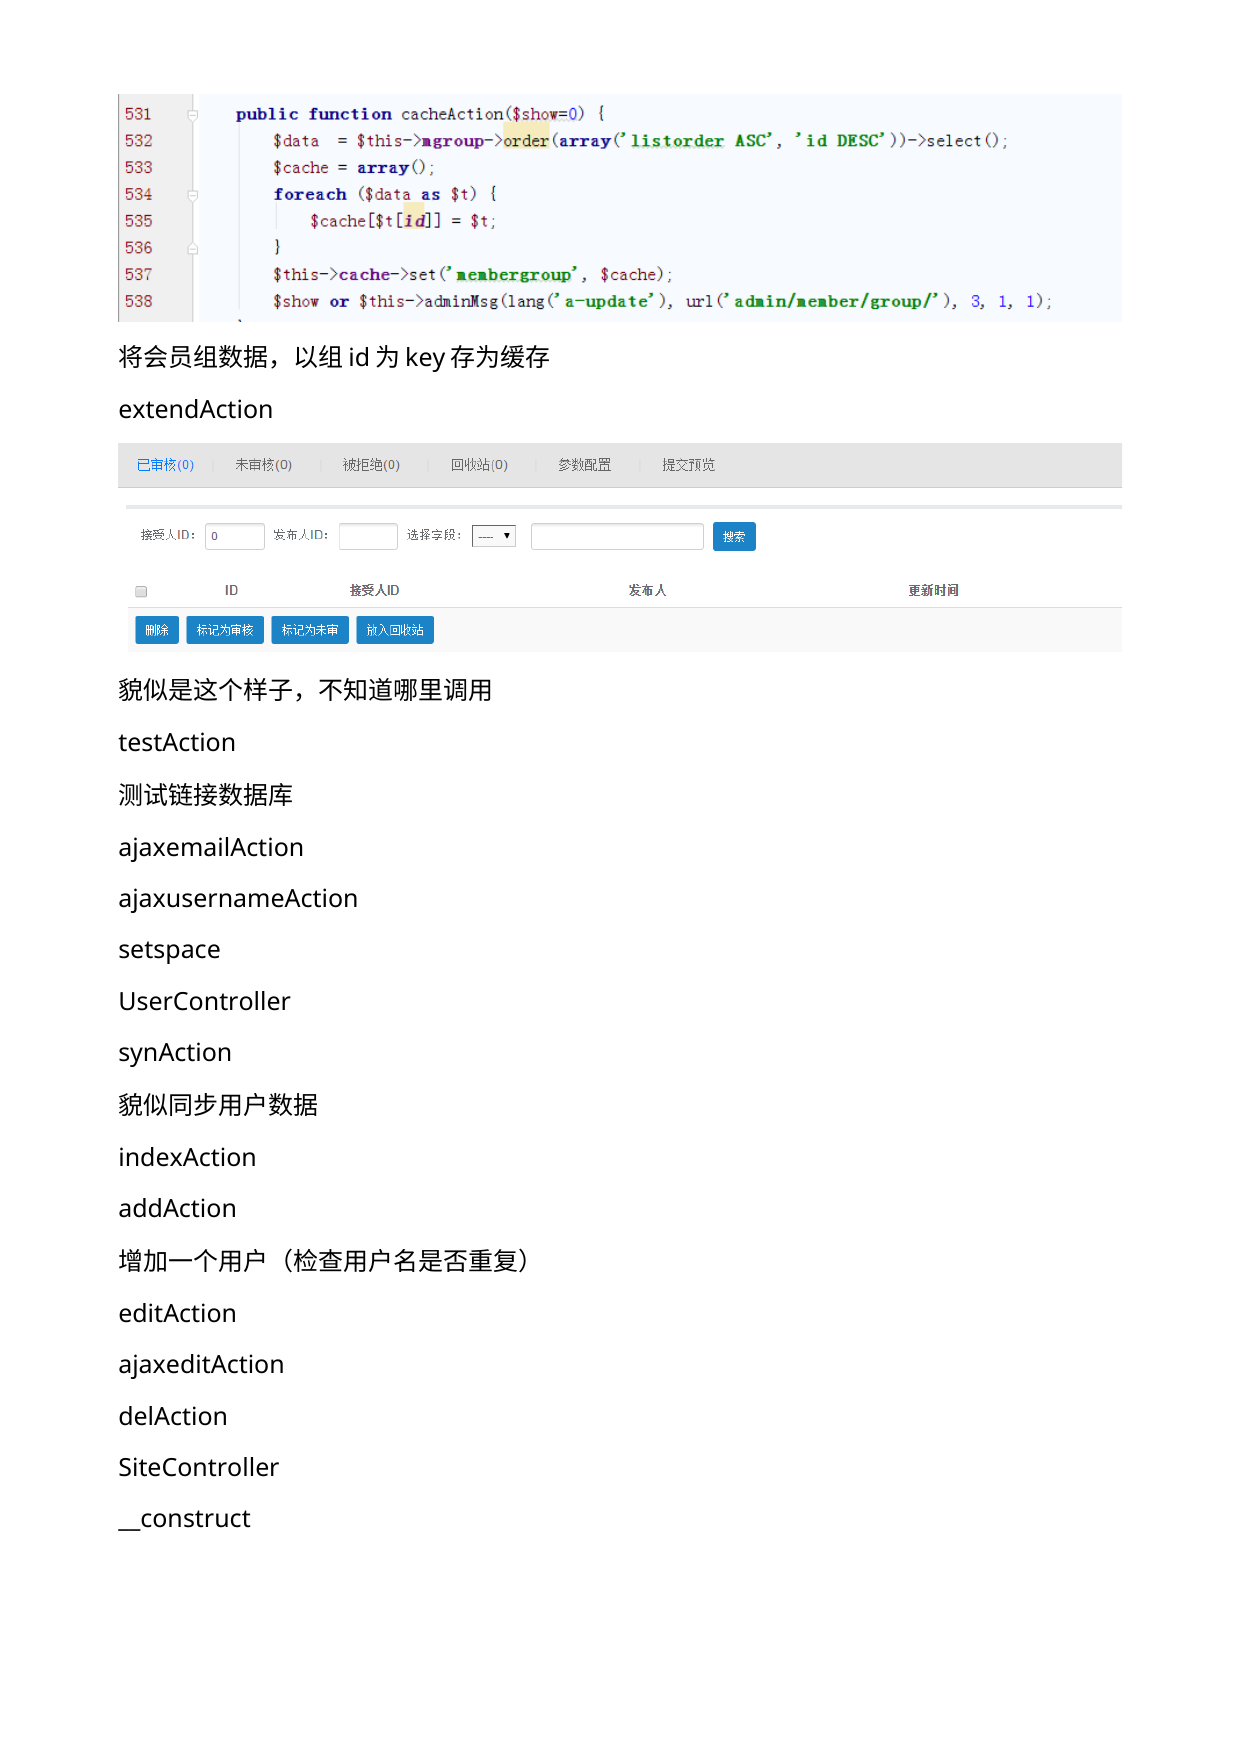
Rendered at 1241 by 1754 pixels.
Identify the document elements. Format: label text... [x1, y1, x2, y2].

text UserController [118, 983, 1122, 1017]
text 将会员组数据，以组id为key存为缓存 [118, 338, 1122, 374]
text addAction [118, 1191, 1122, 1225]
text 貌似是这个样子，不知道哪里调用 [118, 670, 1122, 707]
text 测试链接数据库 [118, 776, 1122, 812]
text ajaxusernameAction [118, 881, 1122, 915]
text SiteController [118, 1449, 1122, 1483]
text ajaxeditAction [118, 1347, 1122, 1381]
text indexAction [118, 1140, 1122, 1174]
text testAction [118, 725, 1122, 759]
text 增加一个用户（检查用户名是否重复） [118, 1242, 1122, 1278]
text __construct [118, 1500, 1122, 1534]
text ajaxemailAction [118, 830, 1122, 864]
text 貌似同步用户数据 [118, 1085, 1122, 1122]
text synAction [118, 1034, 1122, 1068]
text delAction [118, 1398, 1122, 1432]
text extendAction [118, 392, 1122, 426]
text setspace [118, 932, 1122, 966]
picture [118, 443, 1123, 655]
picture [118, 94, 1123, 322]
text editAction [118, 1296, 1122, 1330]
